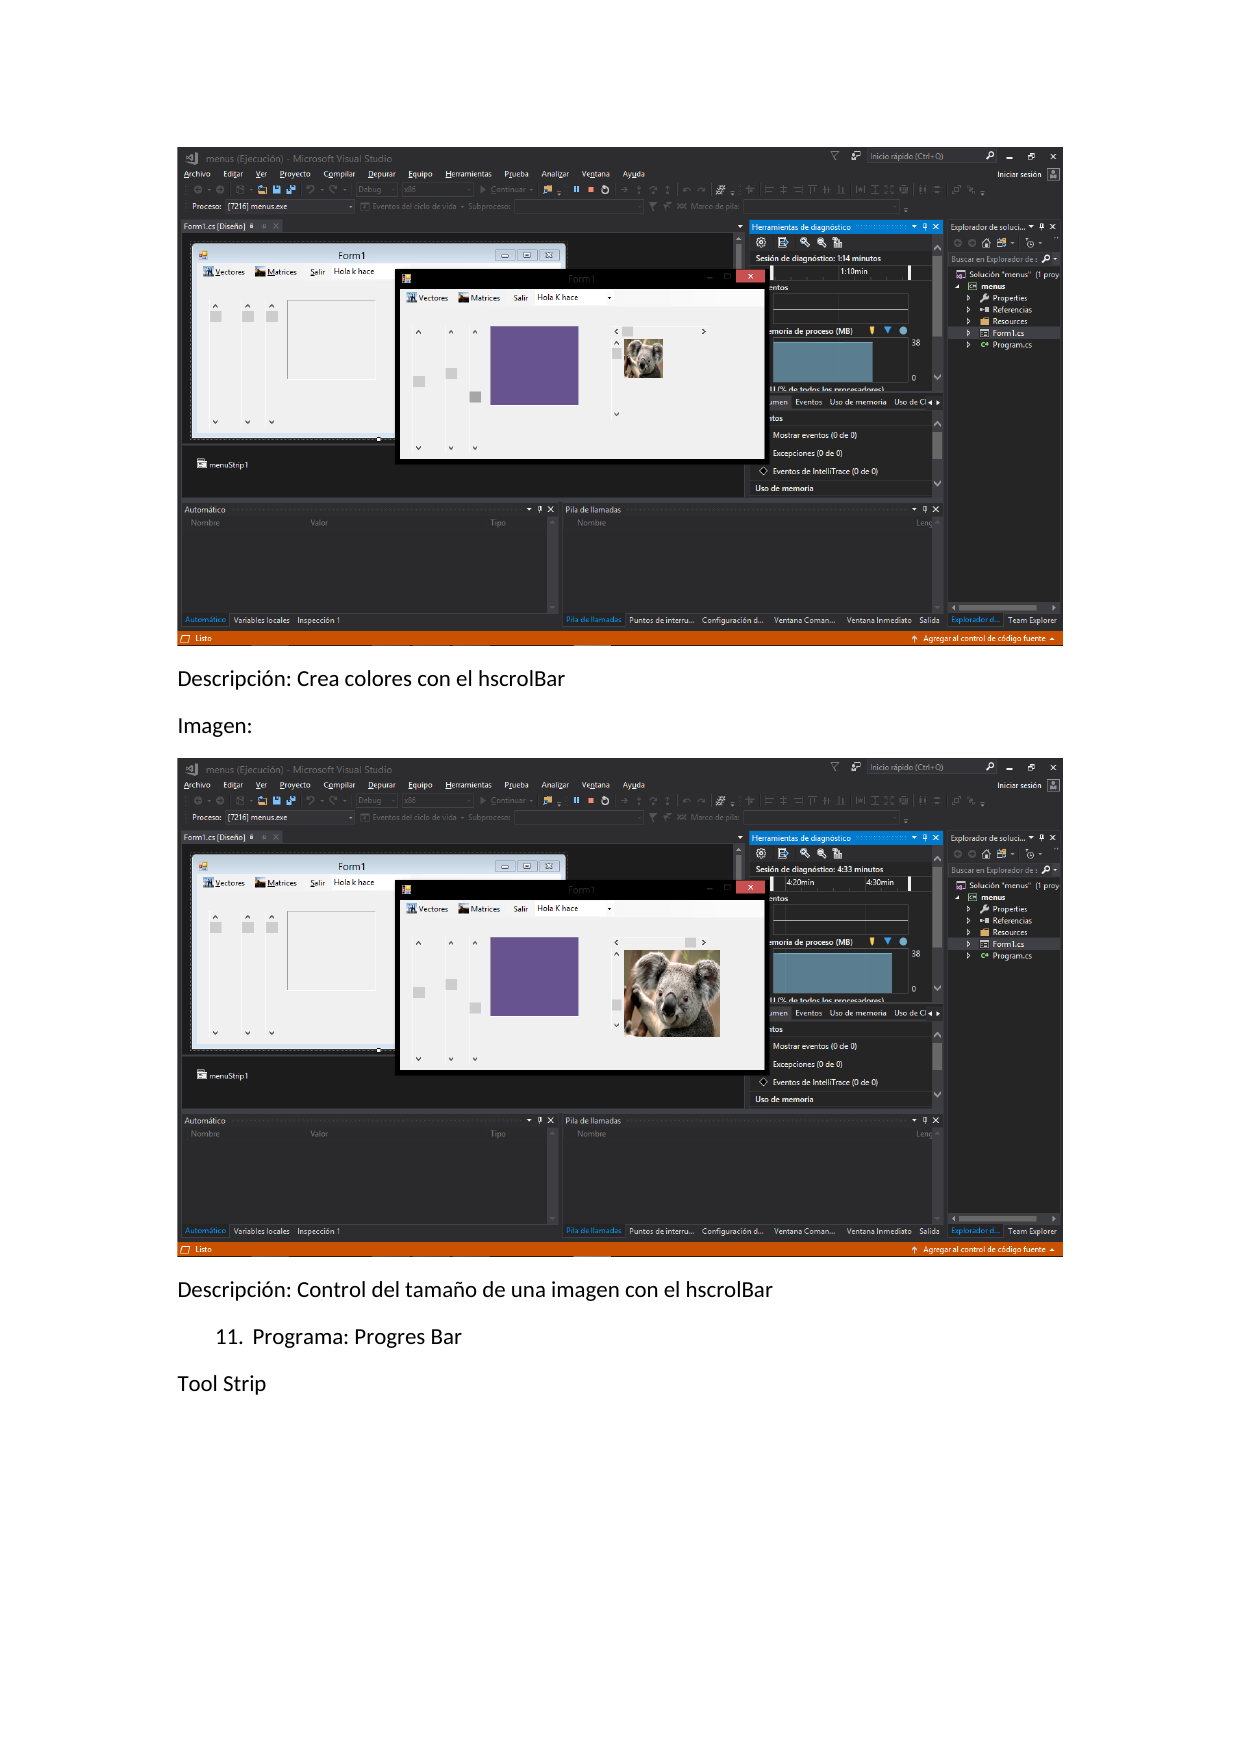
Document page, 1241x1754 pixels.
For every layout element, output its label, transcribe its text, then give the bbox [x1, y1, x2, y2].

picture [177, 147, 1063, 646]
text Descripción: Control del tamaño de una imagen con el hscrolBar [177, 1275, 1063, 1303]
picture [177, 758, 1063, 1257]
list Programa: Progres Bar [215, 1322, 1063, 1350]
text Tool Strip [177, 1369, 1063, 1397]
text Descripción: Crea colores con el hscrolBar [177, 664, 1063, 692]
text Imagen: [177, 711, 1063, 739]
